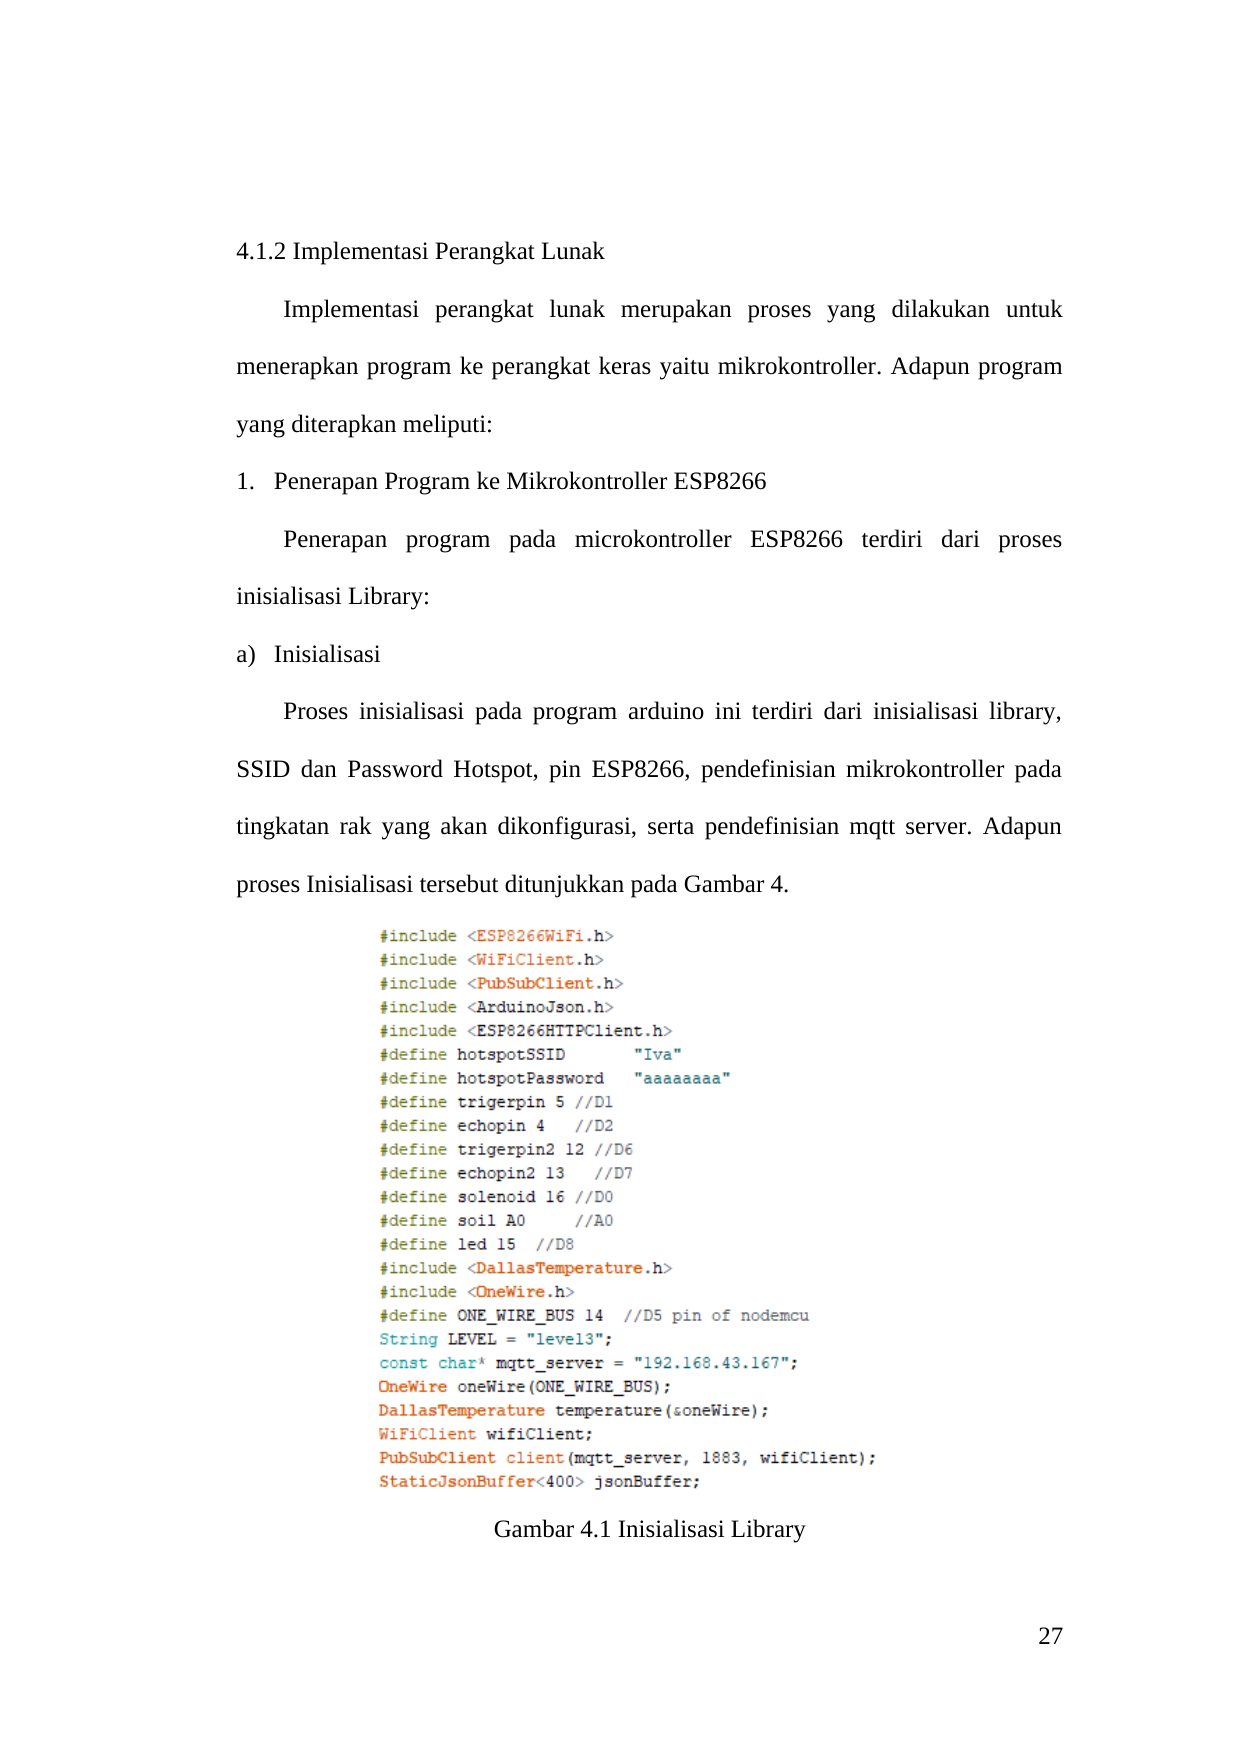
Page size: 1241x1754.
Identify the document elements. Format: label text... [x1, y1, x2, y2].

picture [378, 926, 921, 1494]
list Inisialisasi [236, 639, 1063, 667]
list Proses inisialisasi pada program arduino ini terdiri dari inisialisasi library, SSID dan Password Hotspot, pin ESP8266, pendefinisian mikrokontroller pada tingkatan rak yang akan dikonfigurasi, serta pendefinisian mqtt server. Adapun proses Inisialisasi tersebut ditunjukkan pada Gambar 4. [236, 696, 1063, 897]
text Implementasi perangkat lunak merupakan proses yang dilakukan untuk menerapkan program ke perangkat keras yaitu mikrokontroller. Adapun program yang diterapkan meliputi: [236, 294, 1063, 437]
subtitle 4.1.2 Implementasi Perangkat Lunak [236, 236, 1063, 265]
list Penerapan Program ke Mikrokontroller ESP8266 [236, 466, 1063, 495]
list Penerapan program pada microkontroller ESP8266 terdiri dari proses inisialisasi Library: [236, 524, 1063, 610]
